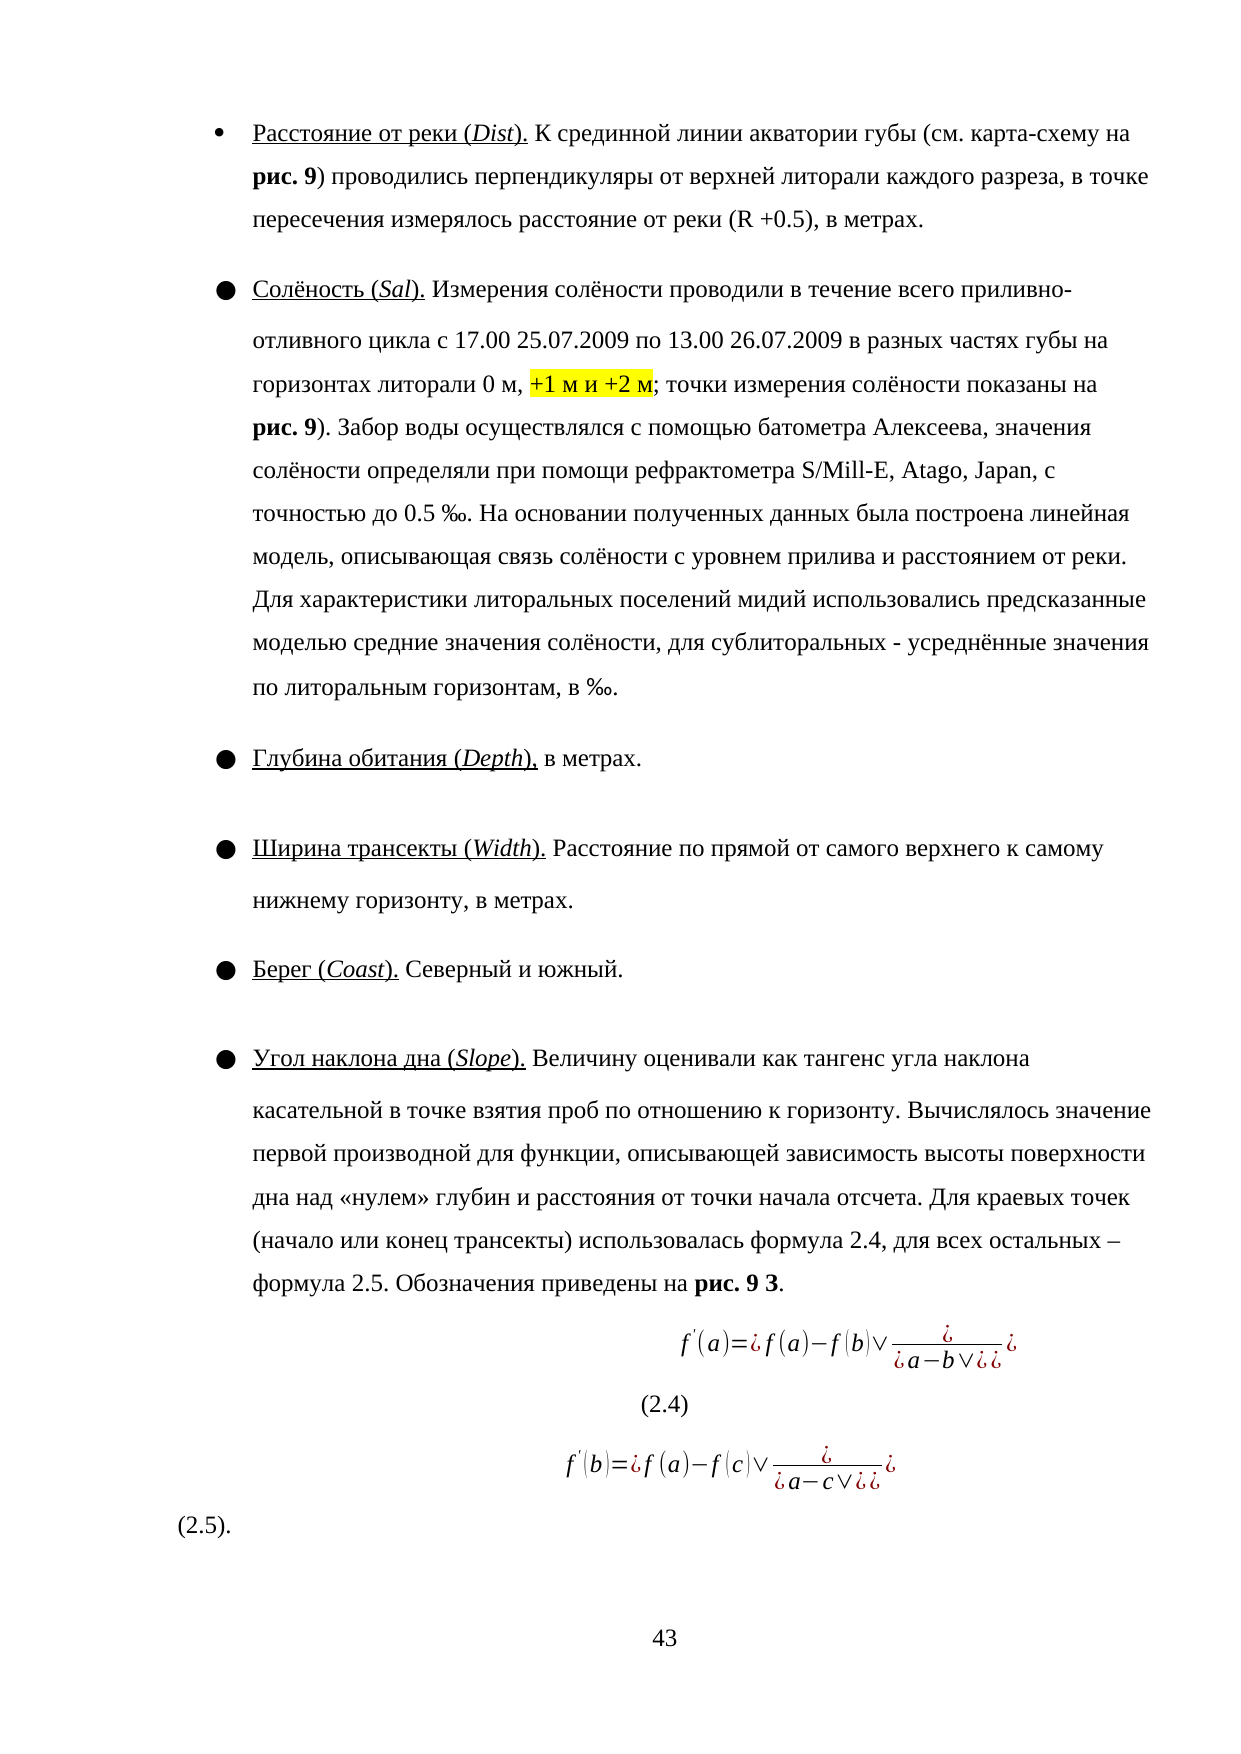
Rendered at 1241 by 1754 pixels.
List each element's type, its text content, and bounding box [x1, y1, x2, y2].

list Берег (Coast). Северный и южный. [215, 940, 1152, 992]
text (2.4) [177, 1323, 1152, 1418]
list Солёность (Sal). Измерения солёности проводили в течение всего приливно-отливного цикла с 17.00 25.07.2009 по 13.00 26.07.2009 в разных частях губы на горизонтах литорали 0 м, +1 м и +2 м; точки измерения солёности показаны на рис. 9). Забор воды осуществлялся с помощью батометра Алексеева, значения солёности определяли при помощи рефрактометра S/Mill-E, Atago, Japan, с точностью до 0.5 ‰. На основании полученных данных была построена линейная модель, описывающая связь солёности с уровнем прилива и расстоянием от реки. Для характеристики литоральных поселений мидий использовались предсказанные моделью средние значения солёности, для сублиторальных - усреднённые значения по литоральным горизонтам, в ‰. [215, 260, 1152, 702]
text (2.5). [177, 1444, 1152, 1539]
list Расстояние от реки (Dist). К срединной линии акватории губы (см. карта-схему на рис. 9) проводились перпендикуляры от верхней литорали каждого разреза, в точке пересечения измерялось расстояние от реки (R +0.5), в метрах. [215, 118, 1152, 233]
list Глубина обитания (Depth), в метрах. [215, 730, 1152, 781]
list Ширина трансекты (Width). Расстояние по прямой от самого верхнего к самому нижнему горизонту, в метрах. [215, 819, 1152, 913]
list Угол наклона дна (Slope). Величину оценивали как тангенс угла наклона касательной в точке взятия проб по отношению к горизонту. Вычислялось значение первой производной для функции, описывающей зависимость высоты поверхности дна над «нулем» глубин и расстояния от точки начала отсчета. Для краевых точек (начало или конец трансекты) использовалась формула 2.4, для всех остальных – формула 2.5. Обозначения приведены на рис. 9 З. [215, 1030, 1152, 1297]
